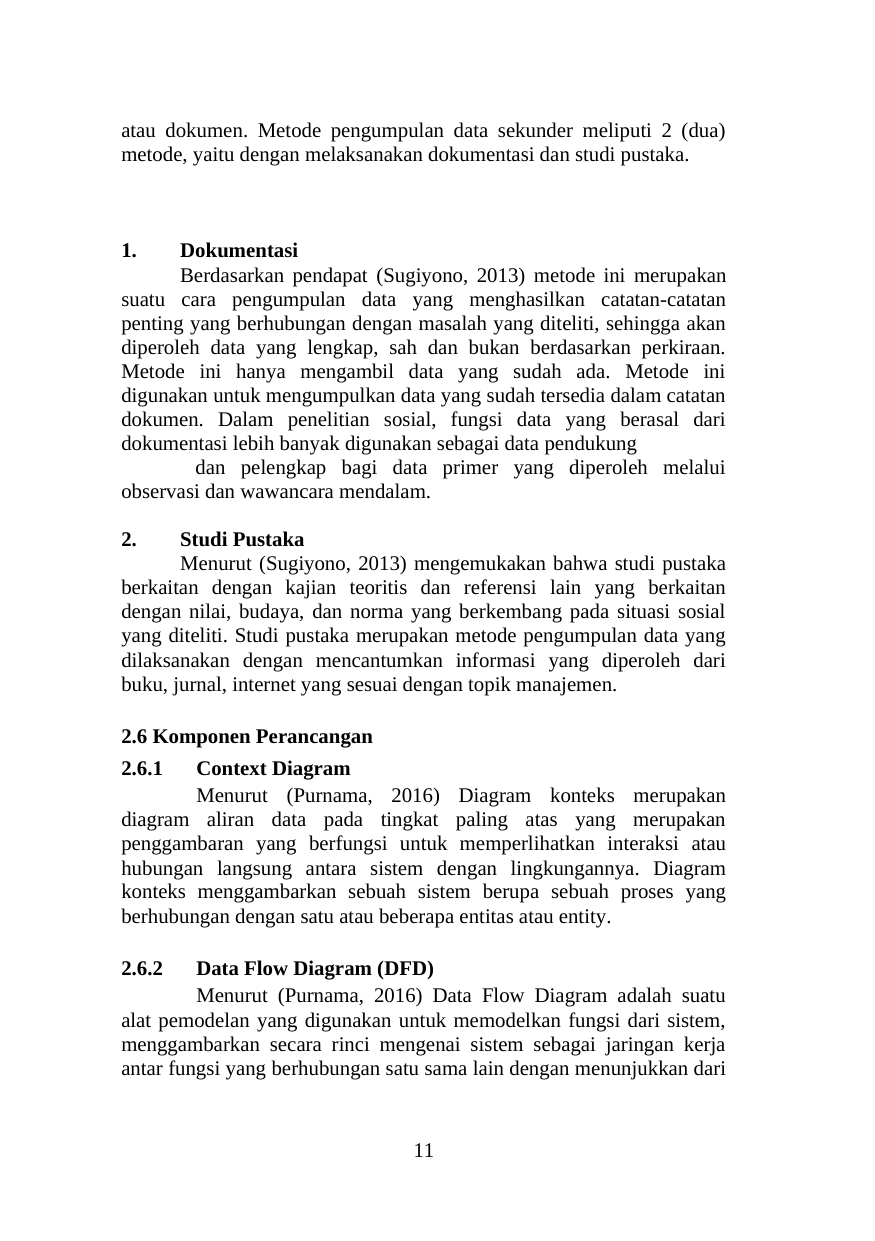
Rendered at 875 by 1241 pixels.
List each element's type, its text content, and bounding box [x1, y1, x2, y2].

list Studi Pustaka [121, 527, 726, 551]
text Menurut (Purnama, 2016) Diagram konteks merupakan diagram aliran data pada tingkat paling atas yang merupakan penggambaran yang berfungsi untuk memperlihatkan interaksi atau hubungan langsung antara sistem dengan lingkungannya. Diagram konteks menggambarkan sebuah sistem berupa sebuah proses yang berhubungan dengan satu atau beberapa entitas atau entity. [121, 783, 726, 928]
text Berdasarkan pendapat (Sugiyono, 2013) metode ini merupakan suatu cara pengumpulan data yang menghasilkan catatan-catatan penting yang berhubungan dengan masalah yang diteliti, sehingga akan diperoleh data yang lengkap, sah dan bukan berdasarkan perkiraan. Metode ini hanya mengambil data yang sudah ada. Metode ini digunakan untuk mengumpulkan data yang sudah tersedia dalam catatan dokumen. Dalam penelitian sosial, fungsi data yang berasal dari dokumentasi lebih banyak digunakan sebagai data pendukung [121, 262, 726, 455]
list Dokumentasi [121, 238, 726, 262]
subtitle 2.6.2 Data Flow Diagram (DFD) [121, 956, 726, 980]
text Menurut (Sugiyono, 2013) mengemukakan bahwa studi pustaka berkaitan dengan kajian teoritis dan referensi lain yang berkaitan dengan nilai, budaya, dan norma yang berkembang pada situasi sosial yang diteliti. Studi pustaka merupakan metode pengumpulan data yang dilaksanakan dengan mencantumkan informasi yang diperoleh dari buku, jurnal, internet yang sesuai dengan topik manajemen. [121, 551, 726, 696]
subtitle 2.6.1 Context Diagram [121, 756, 726, 780]
text dan pelengkap bagi data primer yang diperoleh melalui observasi dan wawancara mendalam. [121, 455, 726, 503]
subtitle 2.6 Komponen Perancangan [121, 724, 726, 748]
